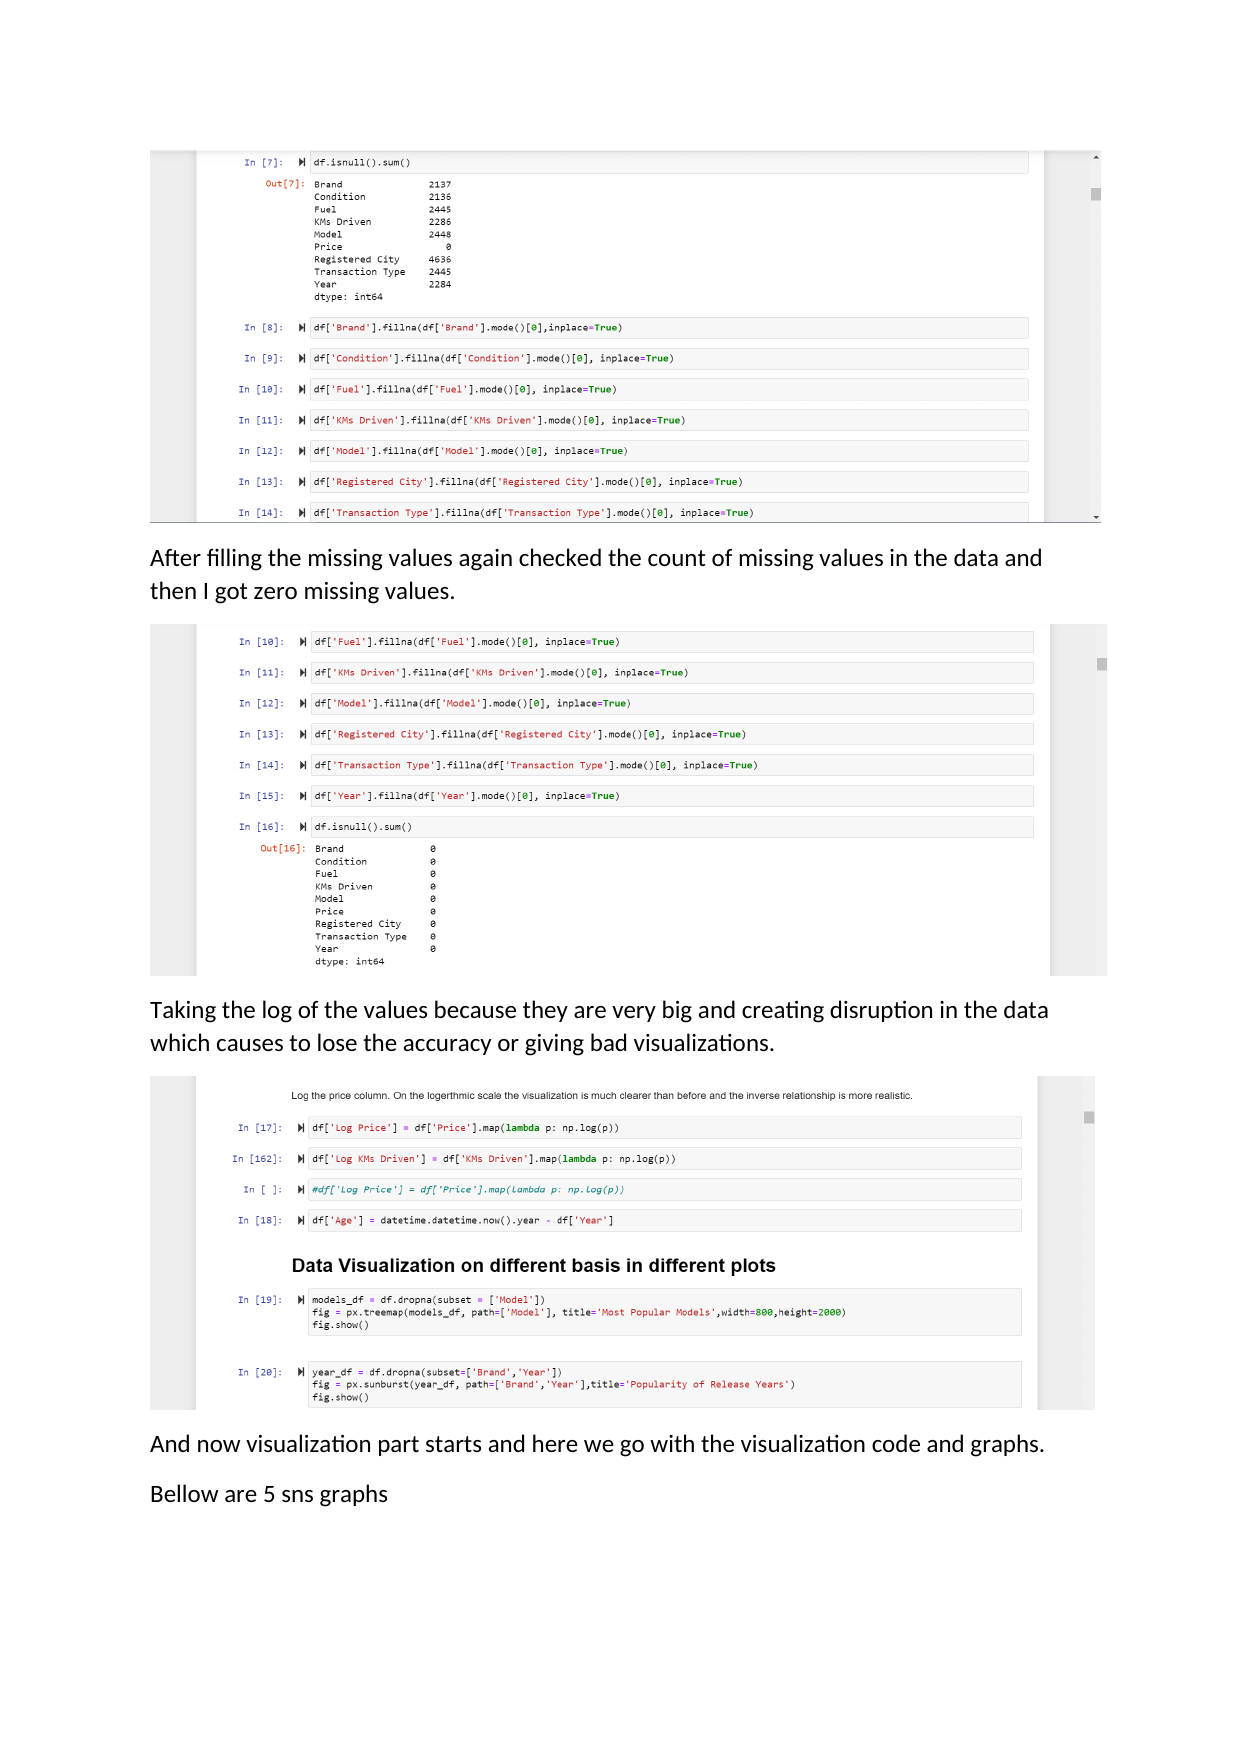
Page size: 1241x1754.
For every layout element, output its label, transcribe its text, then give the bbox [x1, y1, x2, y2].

text Bellow are 5 sns graphs [150, 1478, 1090, 1508]
text After filling the missing values again checked the count of missing values in the data and then I got zero missing values. [150, 542, 1090, 605]
text And now visualization part starts and here we go with the visualization code and graphs. [150, 1428, 1090, 1459]
text Taking the log of the values because they are very big and creating disruption in the data which causes to lose the accuracy or giving bad visualizations. [150, 994, 1090, 1058]
picture [150, 1076, 1095, 1410]
picture [150, 624, 1108, 976]
picture [150, 150, 1102, 523]
